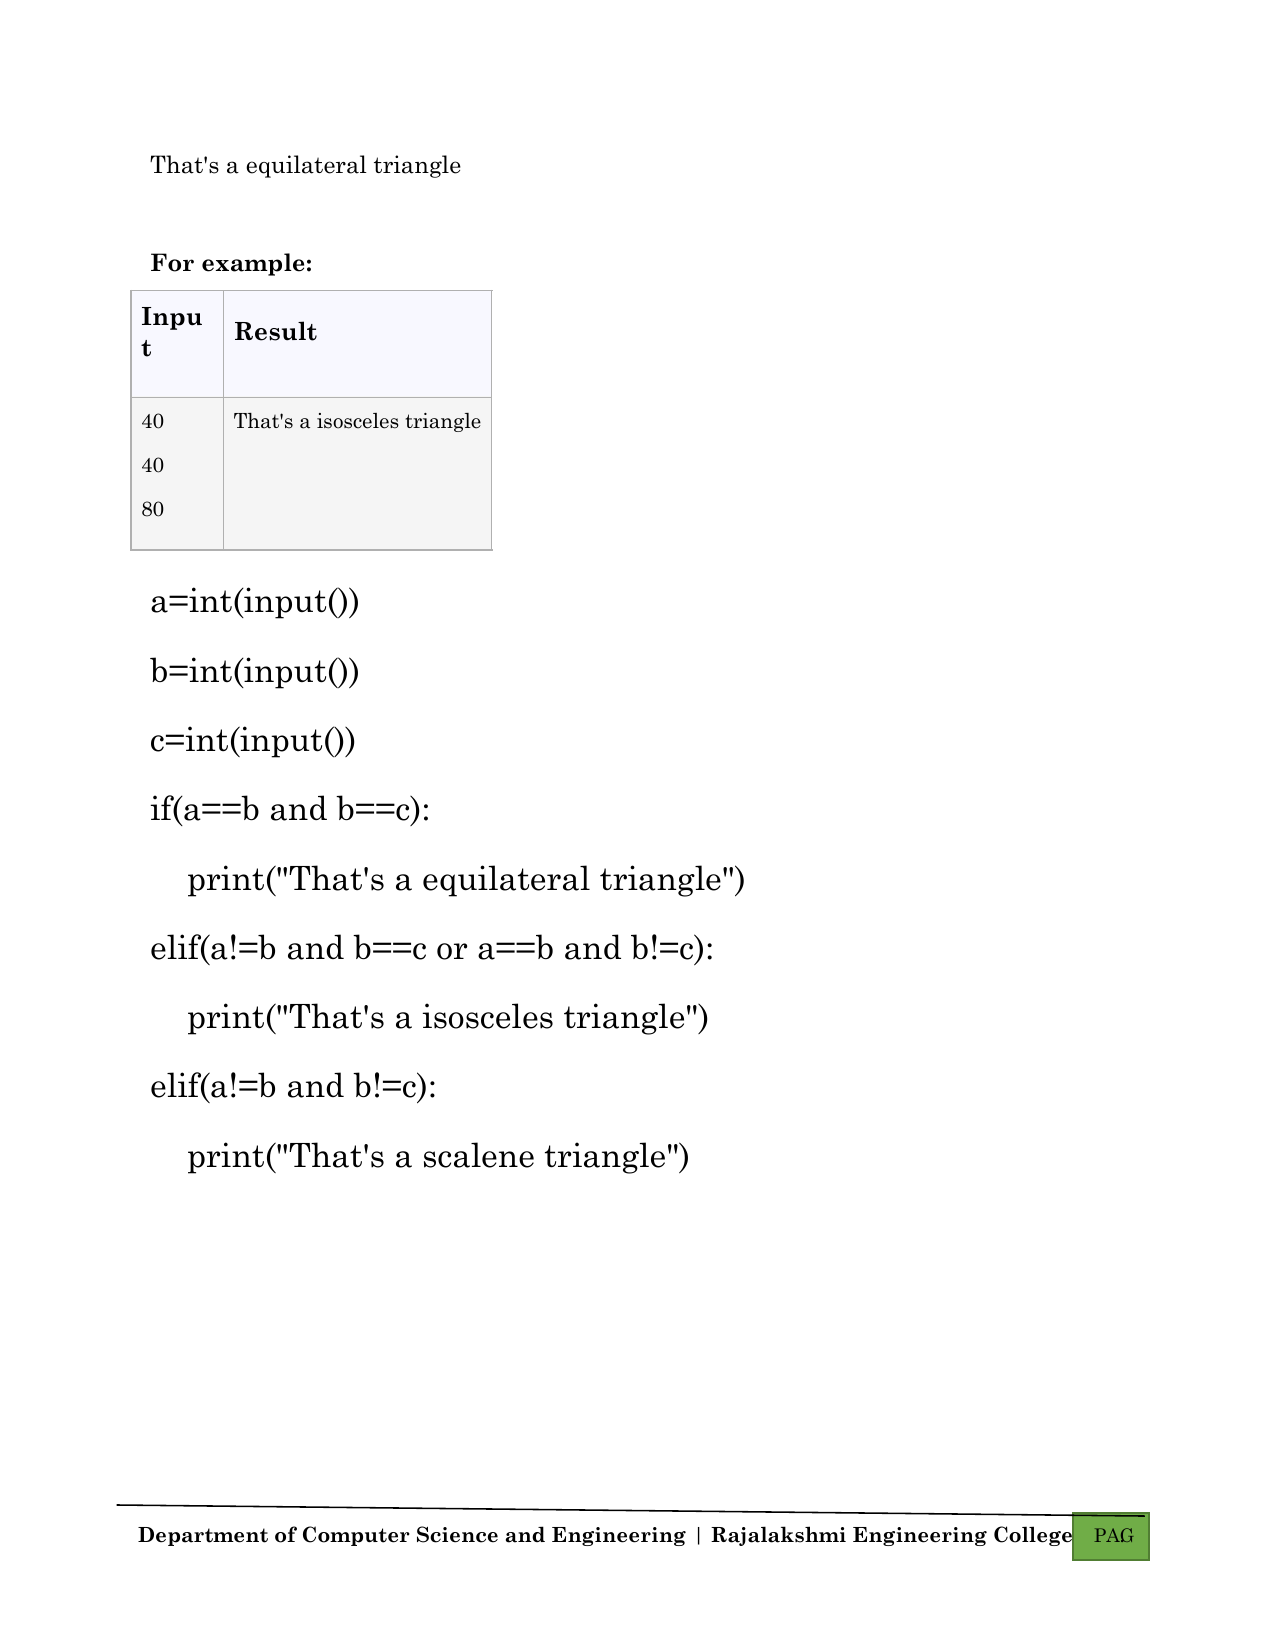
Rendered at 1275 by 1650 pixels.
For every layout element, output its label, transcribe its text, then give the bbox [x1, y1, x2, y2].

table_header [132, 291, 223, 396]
text elif(a!=b and b==c or a==b and b!=c): [150, 926, 1125, 966]
text a=int(input()) [150, 580, 1125, 620]
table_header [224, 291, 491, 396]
text elif(a!=b and b!=c): [150, 1065, 1125, 1105]
text b=int(input()) [150, 649, 1125, 689]
text print("That's a isosceles triangle") [150, 996, 1125, 1036]
text That's a equilateral triangle [150, 150, 1125, 179]
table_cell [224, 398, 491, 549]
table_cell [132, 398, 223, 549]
text print("That's a equilateral triangle") [150, 857, 1125, 897]
text print("That's a scalene triangle") [150, 1134, 1125, 1174]
text c=int(input()) [150, 718, 1125, 759]
text For example: [150, 248, 1125, 277]
text if(a==b and b==c): [150, 788, 1125, 828]
